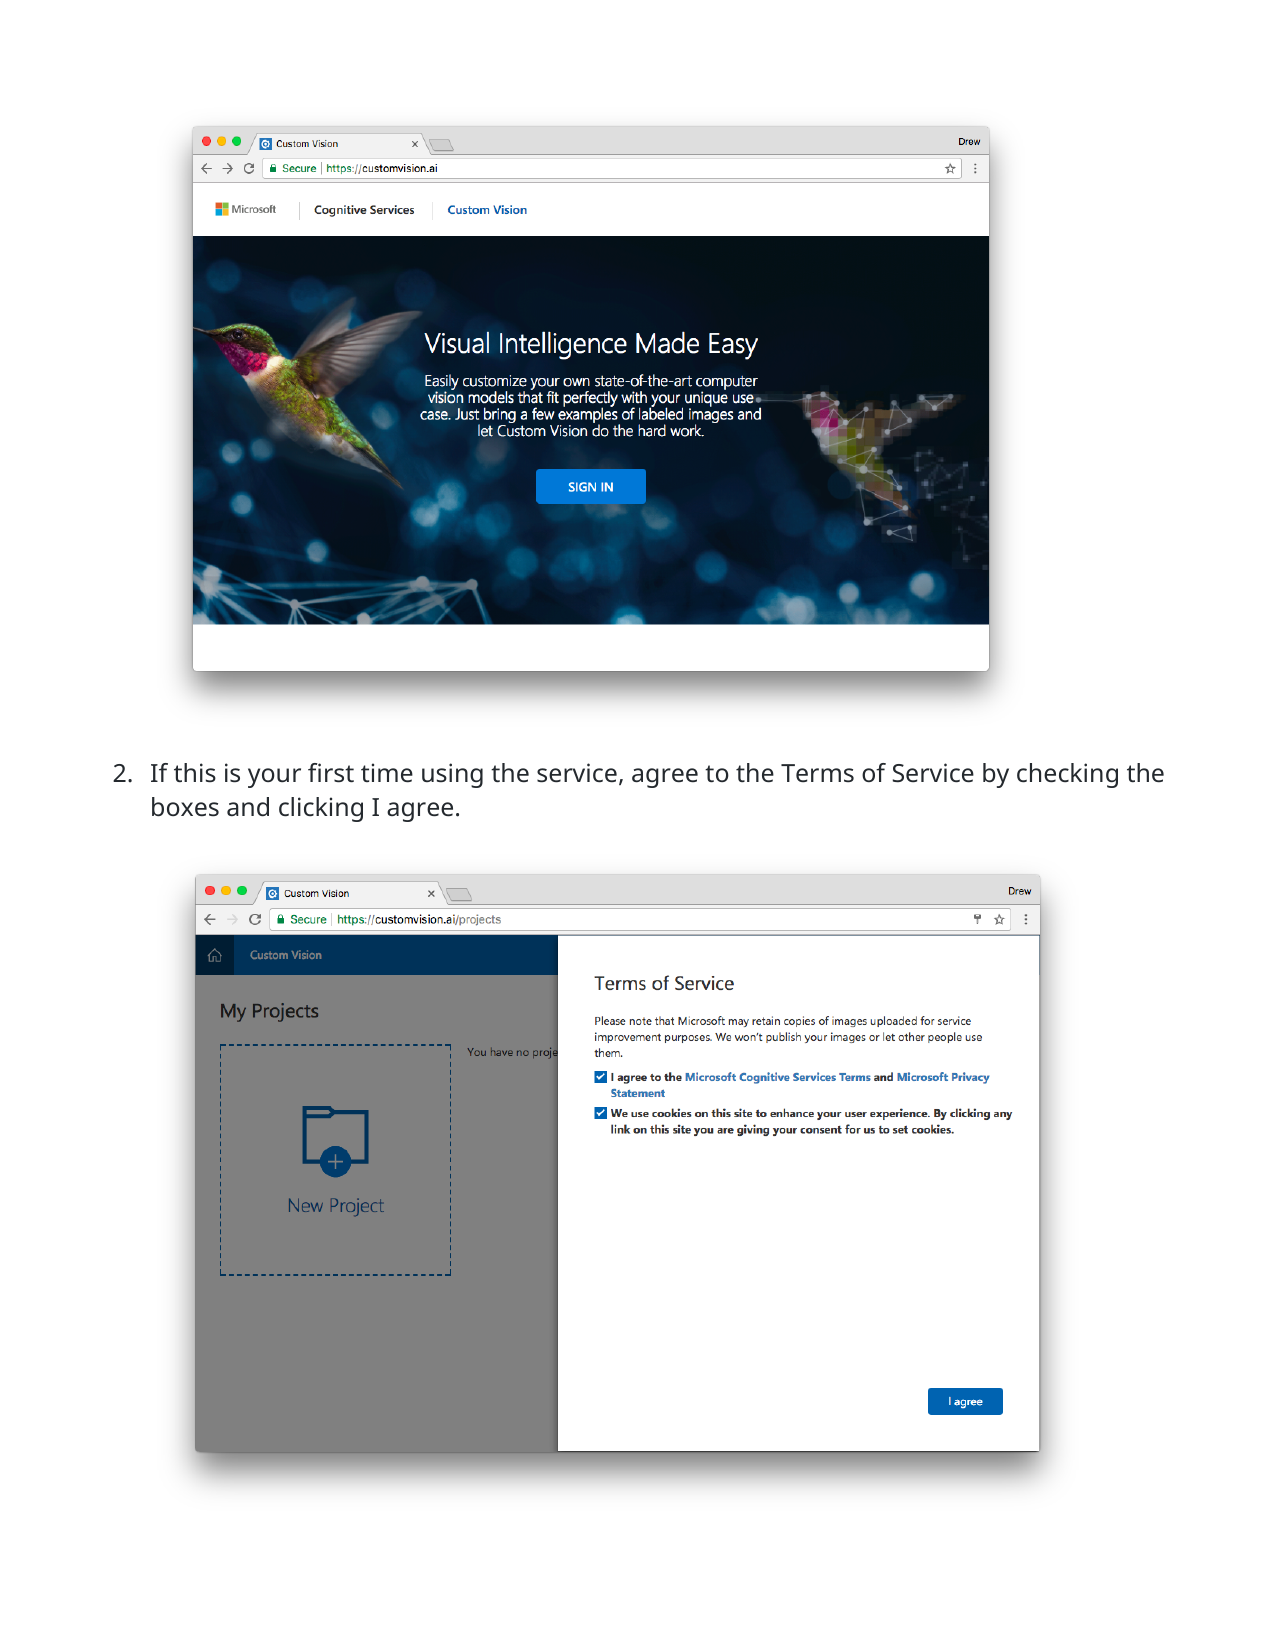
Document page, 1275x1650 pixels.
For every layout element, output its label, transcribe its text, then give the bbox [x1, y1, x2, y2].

picture [150, 849, 1085, 1516]
list If this is your first time using the service, agree to the Terms of Service by checking the boxes and clicking I agree. [112, 756, 1200, 824]
picture [150, 103, 1031, 731]
